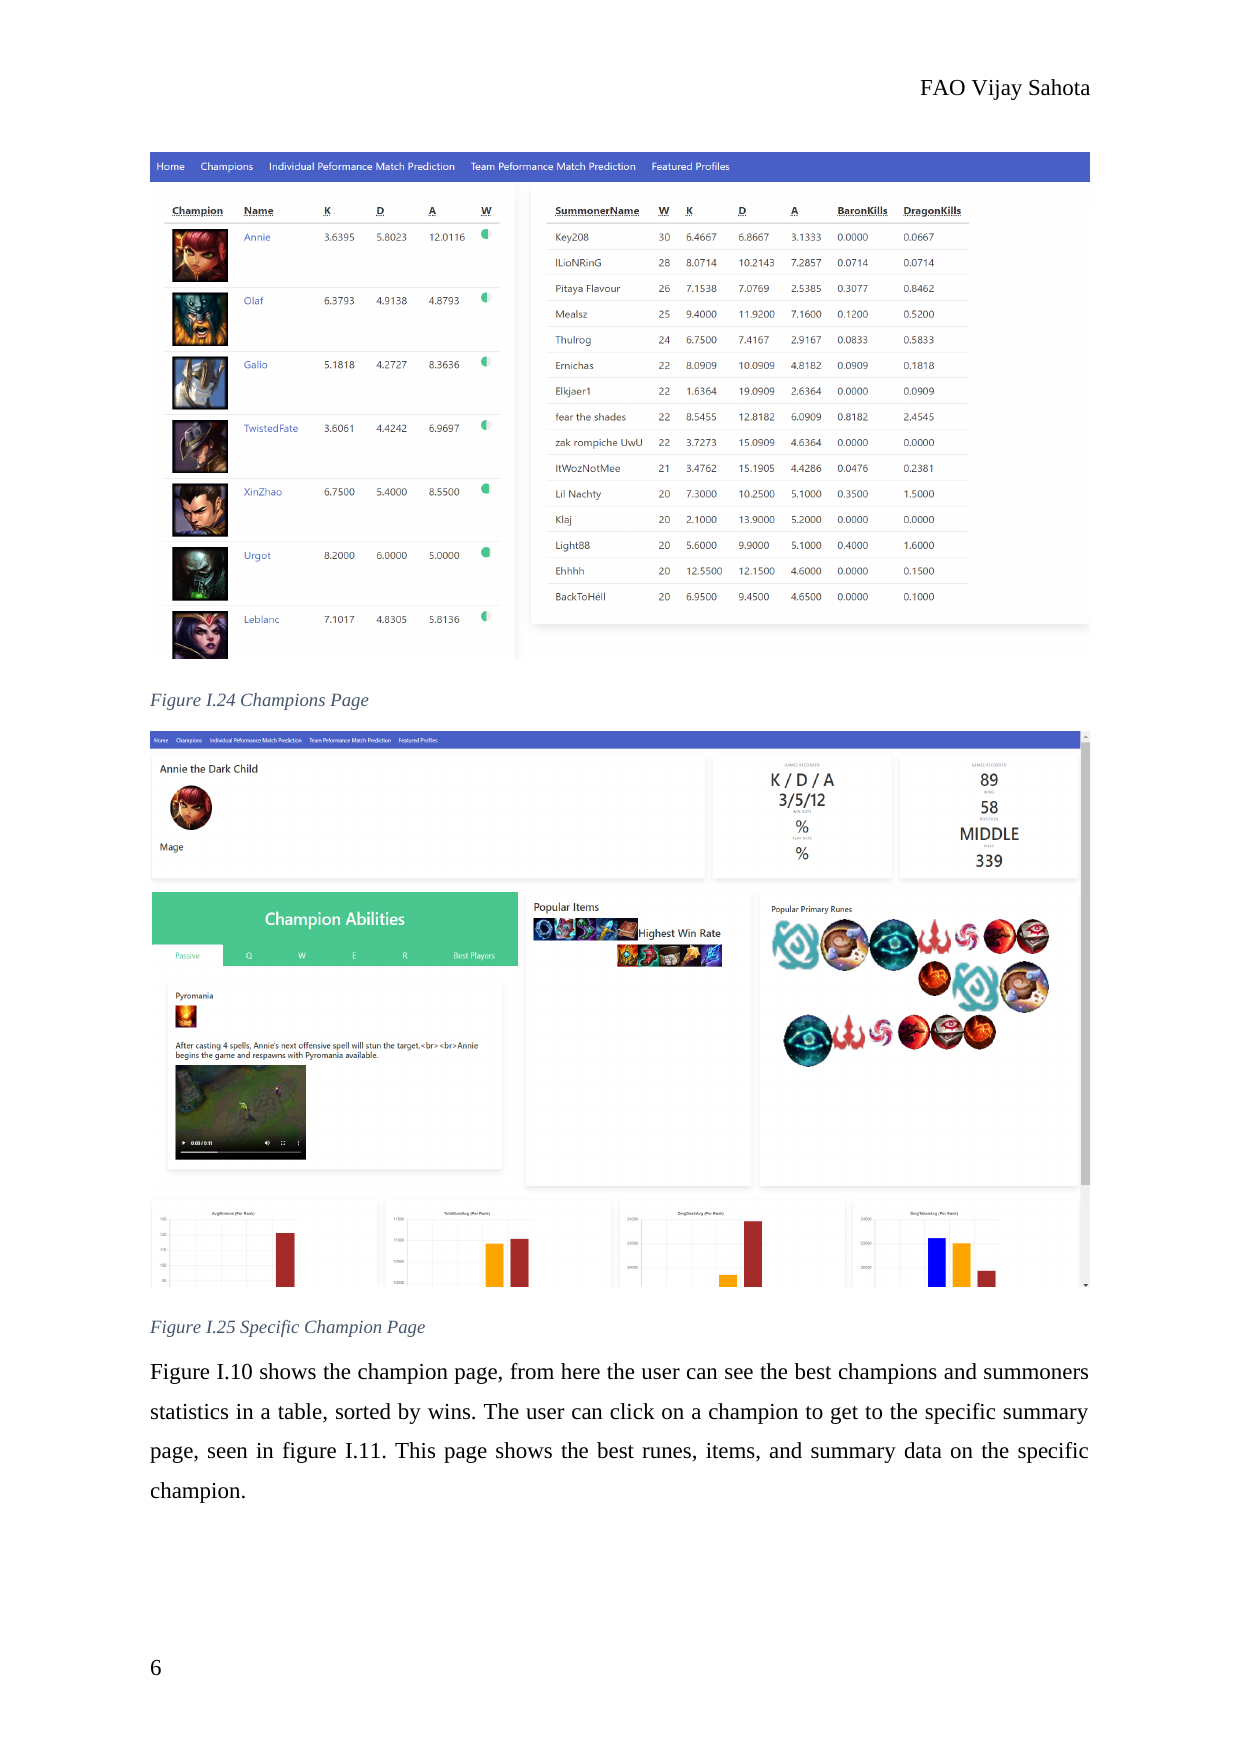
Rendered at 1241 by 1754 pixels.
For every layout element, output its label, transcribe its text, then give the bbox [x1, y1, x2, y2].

text Figure I.10 shows the champion page, from here the user can see the best champions and summoners statistics in a table, sorted by wins. The user can click on a champion to get to the specific summary page, seen in figure I.11. This page shows the best runes, items, and summary data on the specific champion. [150, 1358, 1090, 1503]
picture [150, 152, 1091, 659]
picture [150, 731, 1091, 1287]
